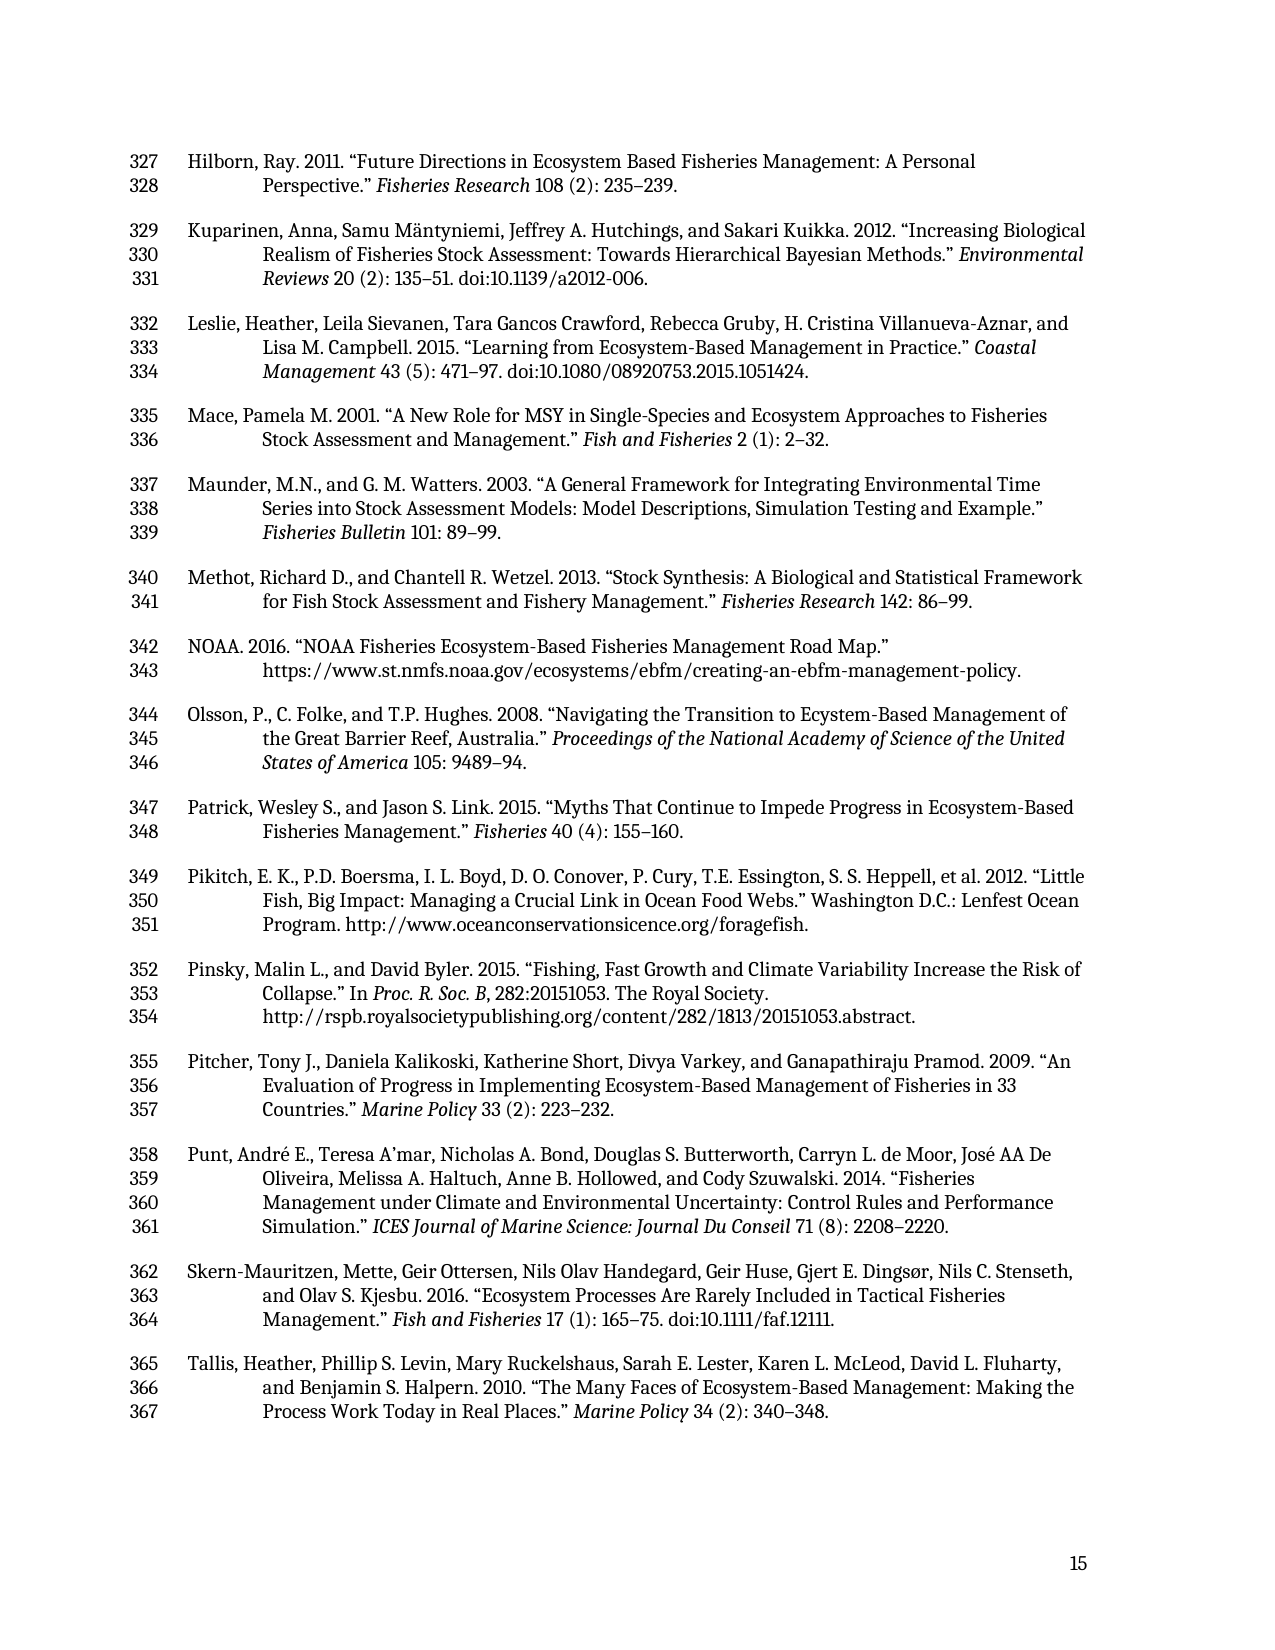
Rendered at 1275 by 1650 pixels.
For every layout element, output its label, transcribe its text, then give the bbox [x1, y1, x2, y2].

text Olsson, P., C. Folke, and T.P. Hughes. 2008. “Navigating the Transition to Ecystem-Based Management of the Great Barrier Reef, Australia.” Proceedings of the National Academy of Science of the United States of America 105: 9489–94. [187, 703, 1087, 775]
text Mace, Pamela M. 2001. “A New Role for MSY in Single-Species and Ecosystem Approaches to Fisheries Stock Assessment and Management.” Fish and Fisheries 2 (1): 2–32. [187, 404, 1087, 452]
text Patrick, Wesley S., and Jason S. Link. 2015. “Myths That Continue to Impede Progress in Ecosystem-Based Fisheries Management.” Fisheries 40 (4): 155–160. [187, 796, 1087, 844]
text Skern-Mauritzen, Mette, Geir Ottersen, Nils Olav Handegard, Geir Huse, Gjert E. Dingsør, Nils C. Stenseth, and Olav S. Kjesbu. 2016. “Ecosystem Processes Are Rarely Included in Tactical Fisheries Management.” Fish and Fisheries 17 (1): 165–75. doi:10.1111/faf.12111. [187, 1259, 1087, 1331]
text Hilborn, Ray. 2011. “Future Directions in Ecosystem Based Fisheries Management: A Personal Perspective.” Fisheries Research 108 (2): 235–239. [187, 150, 1087, 198]
text Pinsky, Malin L., and David Byler. 2015. “Fishing, Fast Growth and Climate Variability Increase the Risk of Collapse.” In Proc. R. Soc. B, 282:20151053. The Royal Society. http://rspb.royalsocietypublishing.org/content/282/1813/20151053.abstract. [187, 957, 1087, 1029]
text Leslie, Heather, Leila Sievanen, Tara Gancos Crawford, Rebecca Gruby, H. Cristina Villanueva-Aznar, and Lisa M. Campbell. 2015. “Learning from Ecosystem-Based Management in Practice.” Coastal Management 43 (5): 471–97. doi:10.1080/08920753.2015.1051424. [187, 311, 1087, 383]
text Punt, André E., Teresa A’mar, Nicholas A. Bond, Douglas S. Butterworth, Carryn L. de Moor, José AA De Oliveira, Melissa A. Haltuch, Anne B. Hollowed, and Cody Szuwalski. 2014. “Fisheries Management under Climate and Environmental Uncertainty: Control Rules and Performance Simulation.” ICES Journal of Marine Science: Journal Du Conseil 71 (8): 2208–2220. [187, 1143, 1087, 1238]
text Pitcher, Tony J., Daniela Kalikoski, Katherine Short, Divya Varkey, and Ganapathiraju Pramod. 2009. “An Evaluation of Progress in Implementing Ecosystem-Based Management of Fisheries in 33 Countries.” Marine Policy 33 (2): 223–232. [187, 1050, 1087, 1122]
text Methot, Richard D., and Chantell R. Wetzel. 2013. “Stock Synthesis: A Biological and Statistical Framework for Fish Stock Assessment and Fishery Management.” Fisheries Research 142: 86–99. [187, 566, 1087, 613]
text Maunder, M.N., and G. M. Watters. 2003. “A General Framework for Integrating Environmental Time Series into Stock Assessment Models: Model Descriptions, Simulation Testing and Example.” Fisheries Bulletin 101: 89–99. [187, 473, 1087, 545]
text Tallis, Heather, Phillip S. Levin, Mary Ruckelshaus, Sarah E. Lester, Karen L. McLeod, David L. Fluharty, and Benjamin S. Halpern. 2010. “The Many Faces of Ecosystem-Based Management: Making the Process Work Today in Real Places.” Marine Policy 34 (2): 340–348. [187, 1352, 1087, 1424]
text Kuparinen, Anna, Samu Mäntyniemi, Jeffrey A. Hutchings, and Sakari Kuikka. 2012. “Increasing Biological Realism of Fisheries Stock Assessment: Towards Hierarchical Bayesian Methods.” Environmental Reviews 20 (2): 135–51. doi:10.1139/a2012-006. [187, 219, 1087, 291]
text NOAA. 2016. “NOAA Fisheries Ecosystem-Based Fisheries Management Road Map.” https://www.st.nmfs.noaa.gov/ecosystems/ebfm/creating-an-ebfm-management-policy. [187, 634, 1087, 682]
text Pikitch, E. K., P.D. Boersma, I. L. Boyd, D. O. Conover, P. Cury, T.E. Essington, S. S. Heppell, et al. 2012. “Little Fish, Big Impact: Managing a Crucial Link in Ocean Food Webs.” Washington D.C.: Lenfest Ocean Program. http://www.oceanconservationsicence.org/foragefish. [187, 864, 1087, 936]
